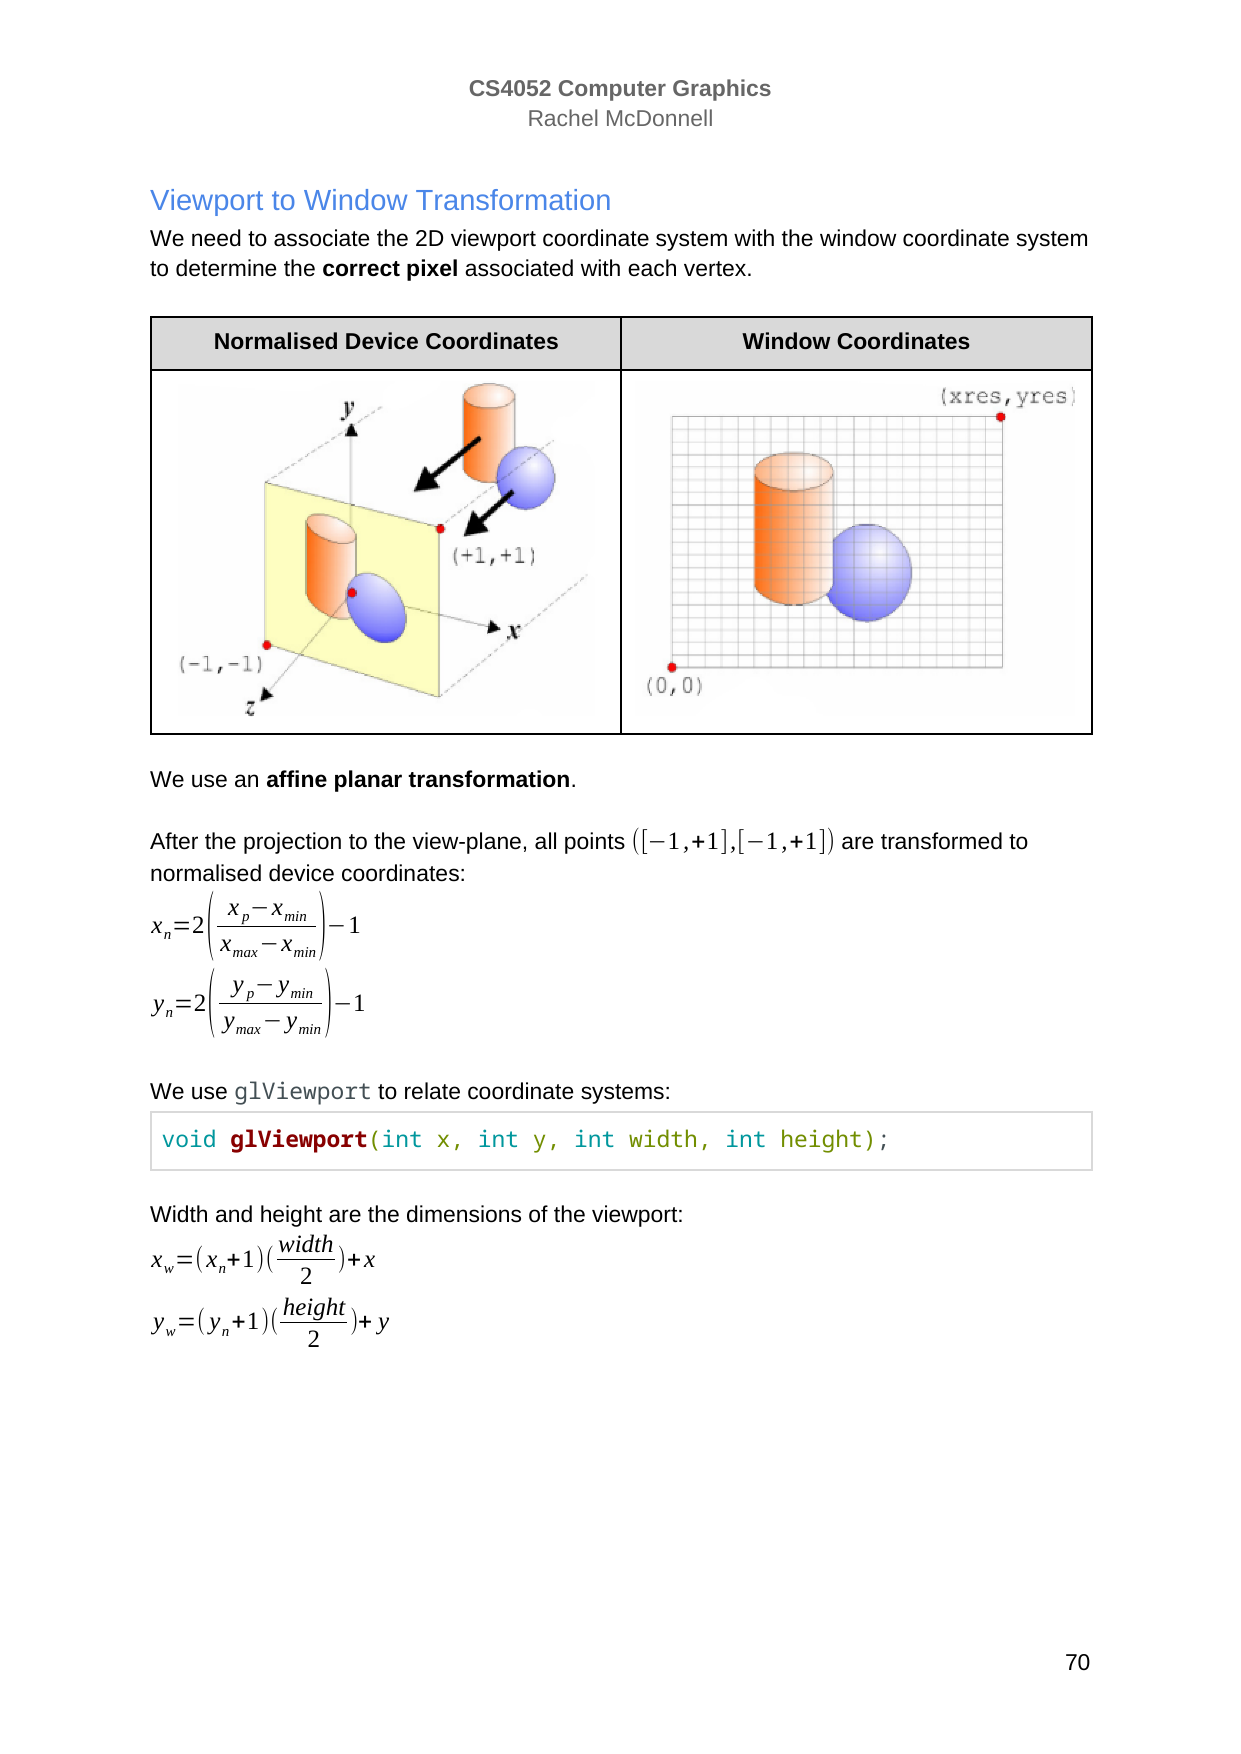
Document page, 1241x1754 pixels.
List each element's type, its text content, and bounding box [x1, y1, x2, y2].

picture [635, 381, 1078, 719]
table_header Normalised Device Coordinates [152, 318, 620, 369]
text We use an affine planar transformation. [150, 766, 1090, 792]
text We need to associate the 2D viewport coordinate system with the window coordinate system to determine the correct pixel associated with each vertex. [150, 225, 1090, 282]
text We use glViewport to relate coordinate systems: [150, 1074, 1090, 1106]
text After the projection to the view-plane, all points are transformed to normalised device coordinates: [150, 826, 1090, 886]
table_header Window Coordinates [622, 318, 1091, 369]
picture [177, 381, 595, 719]
text Width and height are the dimensions of the viewport: [150, 1201, 1090, 1227]
table_cell [622, 371, 1091, 733]
table_header void glViewport(int x, int y, int width, int height); [152, 1113, 1091, 1168]
subtitle Viewport to Window Transformation [150, 183, 1090, 217]
table_cell [152, 371, 620, 733]
